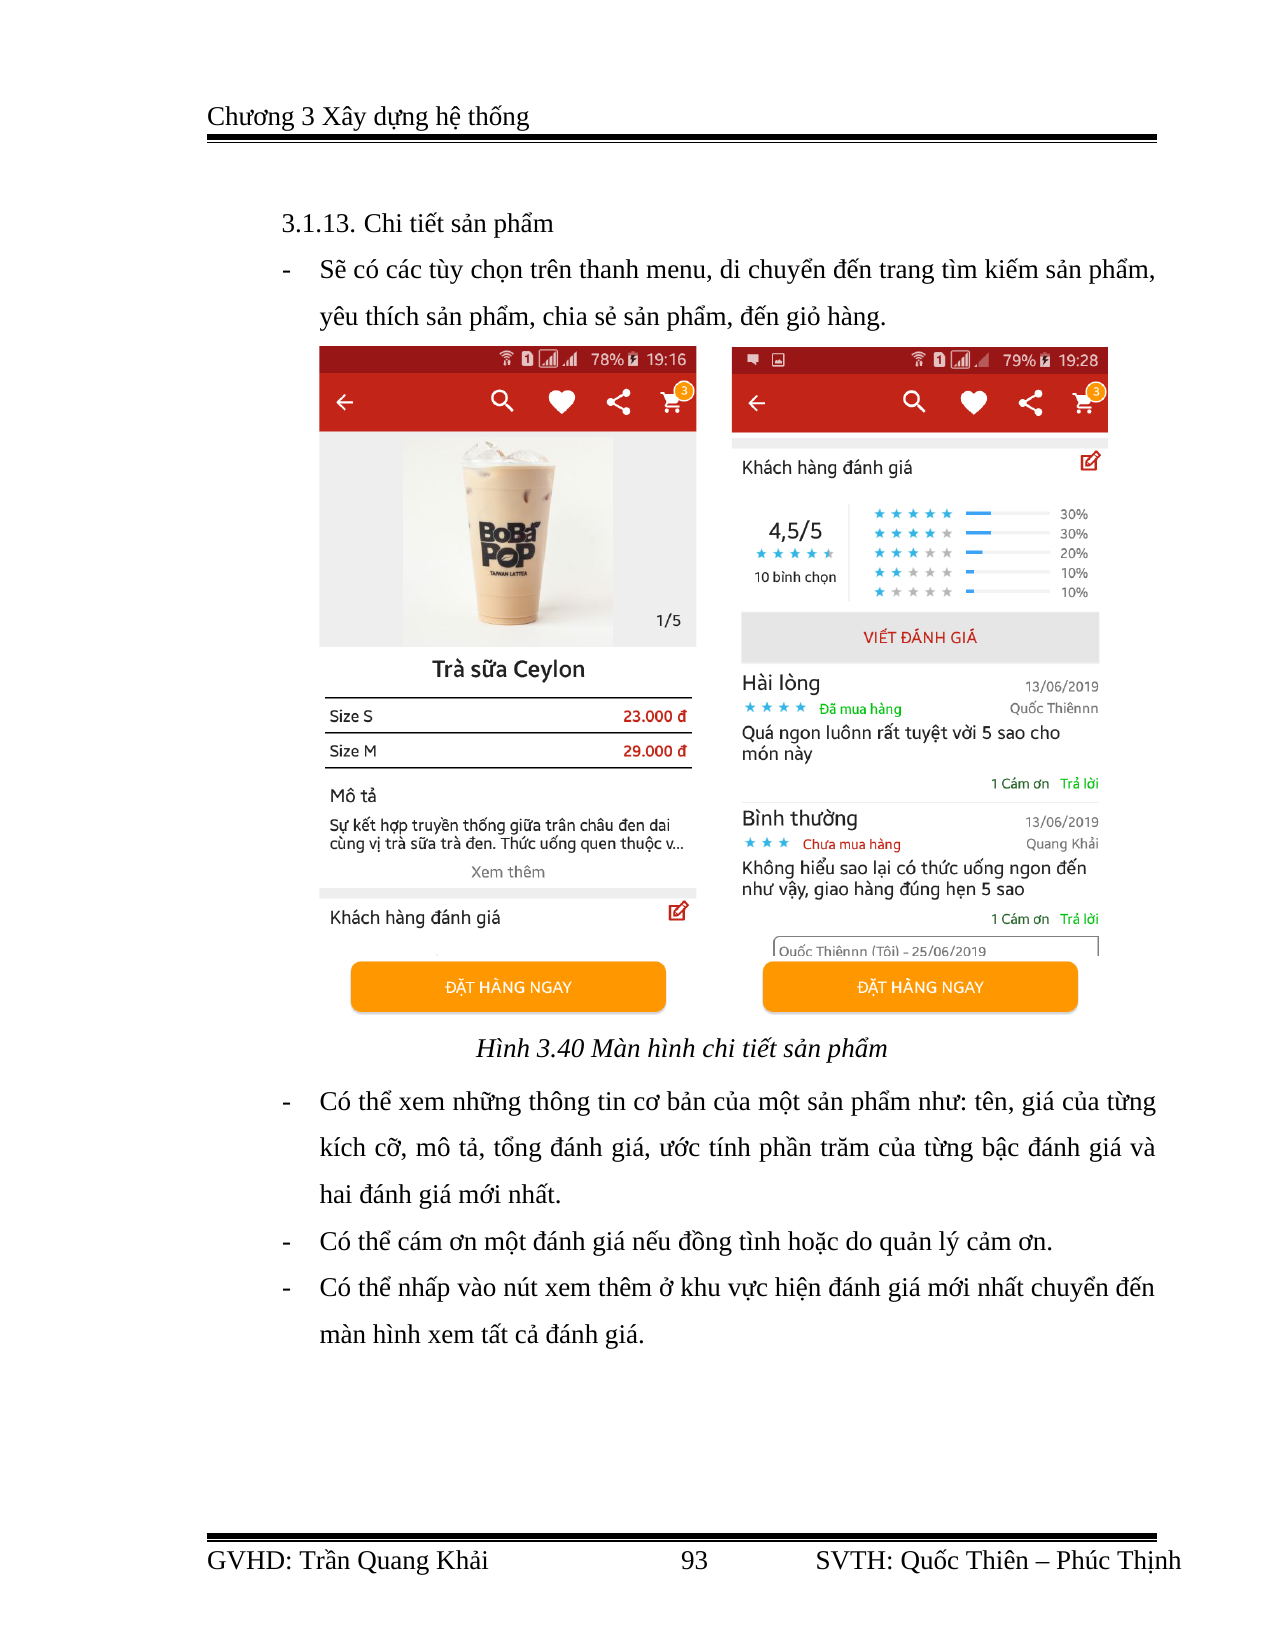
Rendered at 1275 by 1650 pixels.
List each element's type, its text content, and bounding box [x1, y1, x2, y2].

list Có thể cám ơn một đánh giá nếu đồng tình hoặc do quản lý cảm ơn. [282, 1224, 1157, 1256]
picture [731, 347, 1108, 1017]
list Có thể xem những thông tin cơ bản của một sản phẩm như: tên, giá của từng kích cỡ, mô tả, tổng đánh giá, ước tính phần trăm của từng bậc đánh giá và hai đánh giá mới nhất. [282, 1084, 1157, 1209]
list Sẽ có các tùy chọn trên thanh menu, di chuyển đến trang tìm kiếm sản phẩm, yêu thích sản phẩm, chia sẻ sản phẩm, đến giỏ hàng. [282, 253, 1157, 331]
text Chi tiết sản phẩm [281, 207, 1157, 238]
list Có thể nhấp vào nút xem thêm ở khu vực hiện đánh giá mới nhất chuyển đến màn hình xem tất cả đánh giá. [282, 1271, 1157, 1349]
picture [319, 346, 697, 1017]
